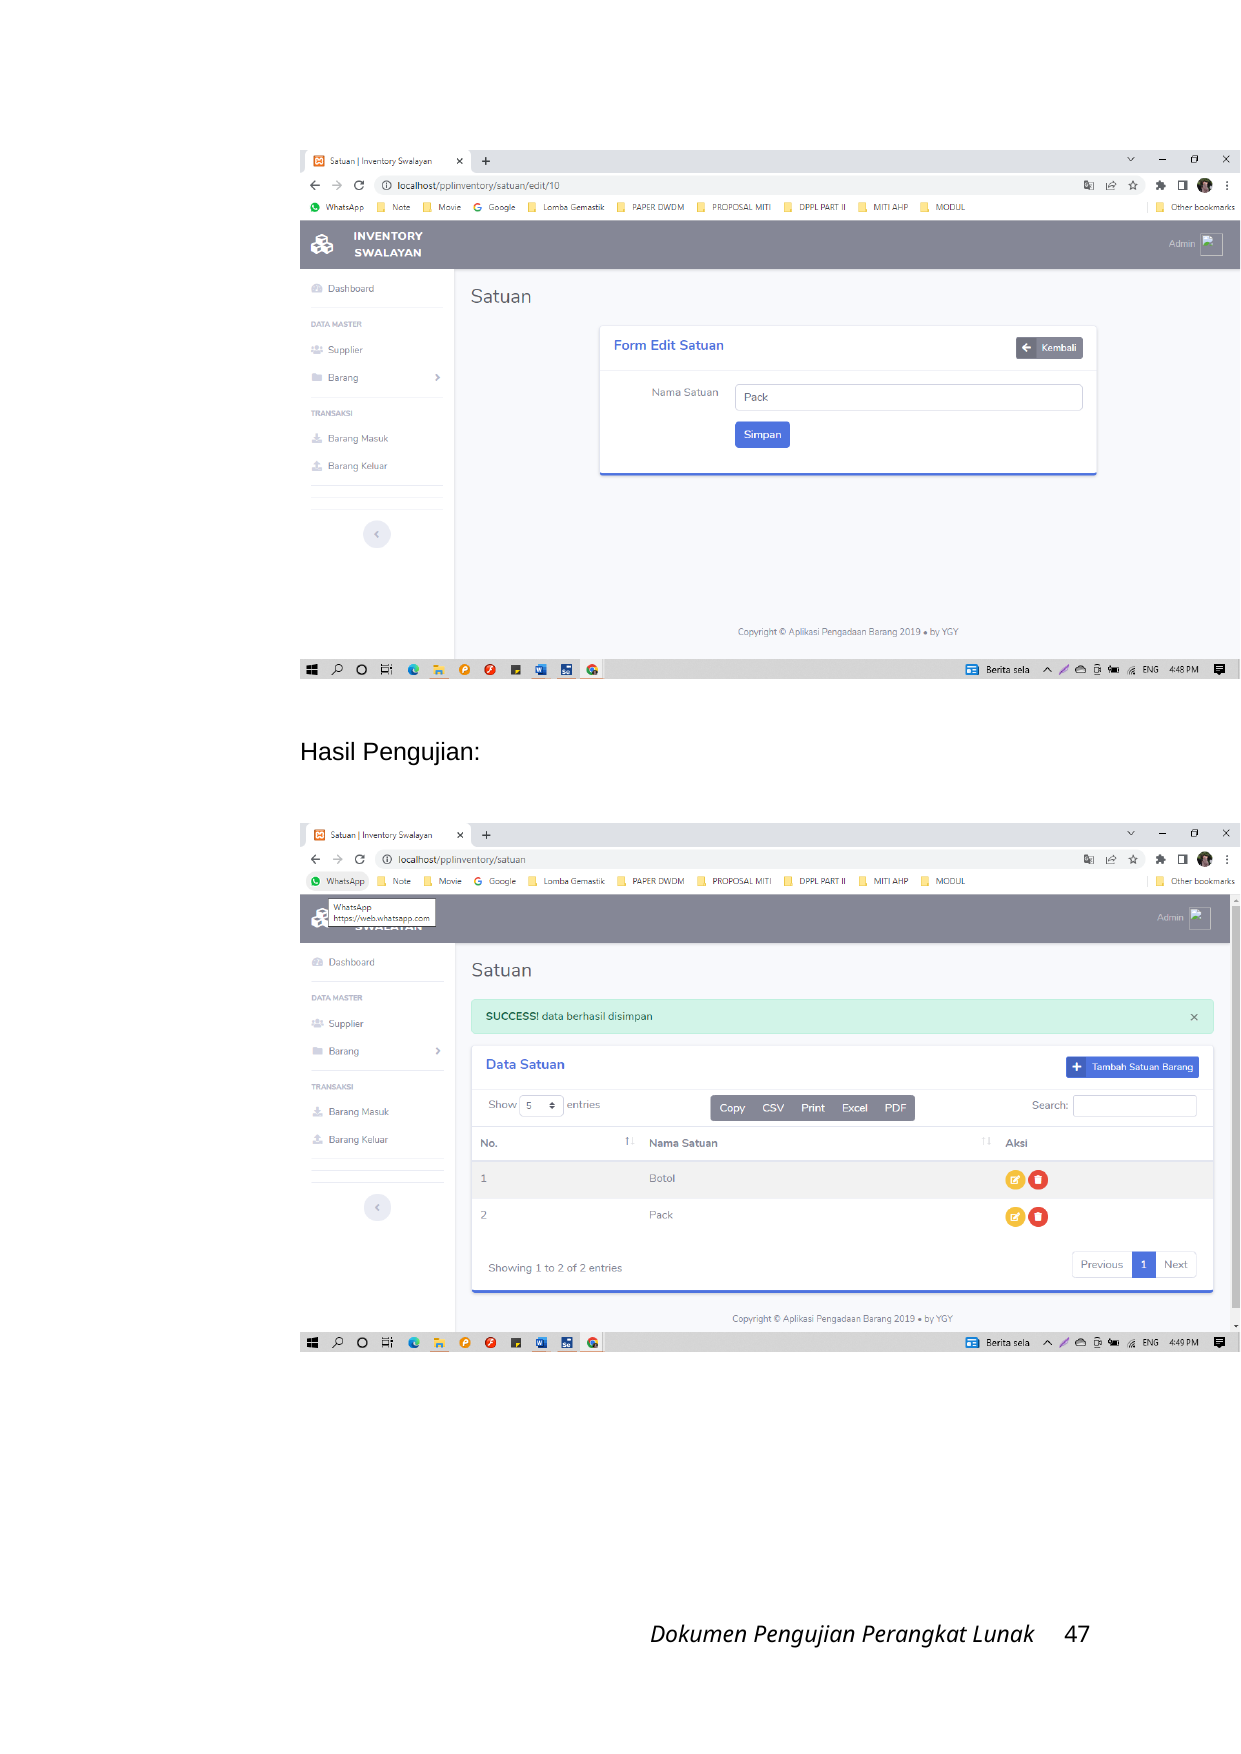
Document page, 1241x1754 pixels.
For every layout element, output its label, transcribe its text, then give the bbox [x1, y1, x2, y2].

picture [300, 150, 1241, 679]
picture [300, 823, 1241, 1352]
list Hasil Pengujian: [300, 737, 1090, 766]
